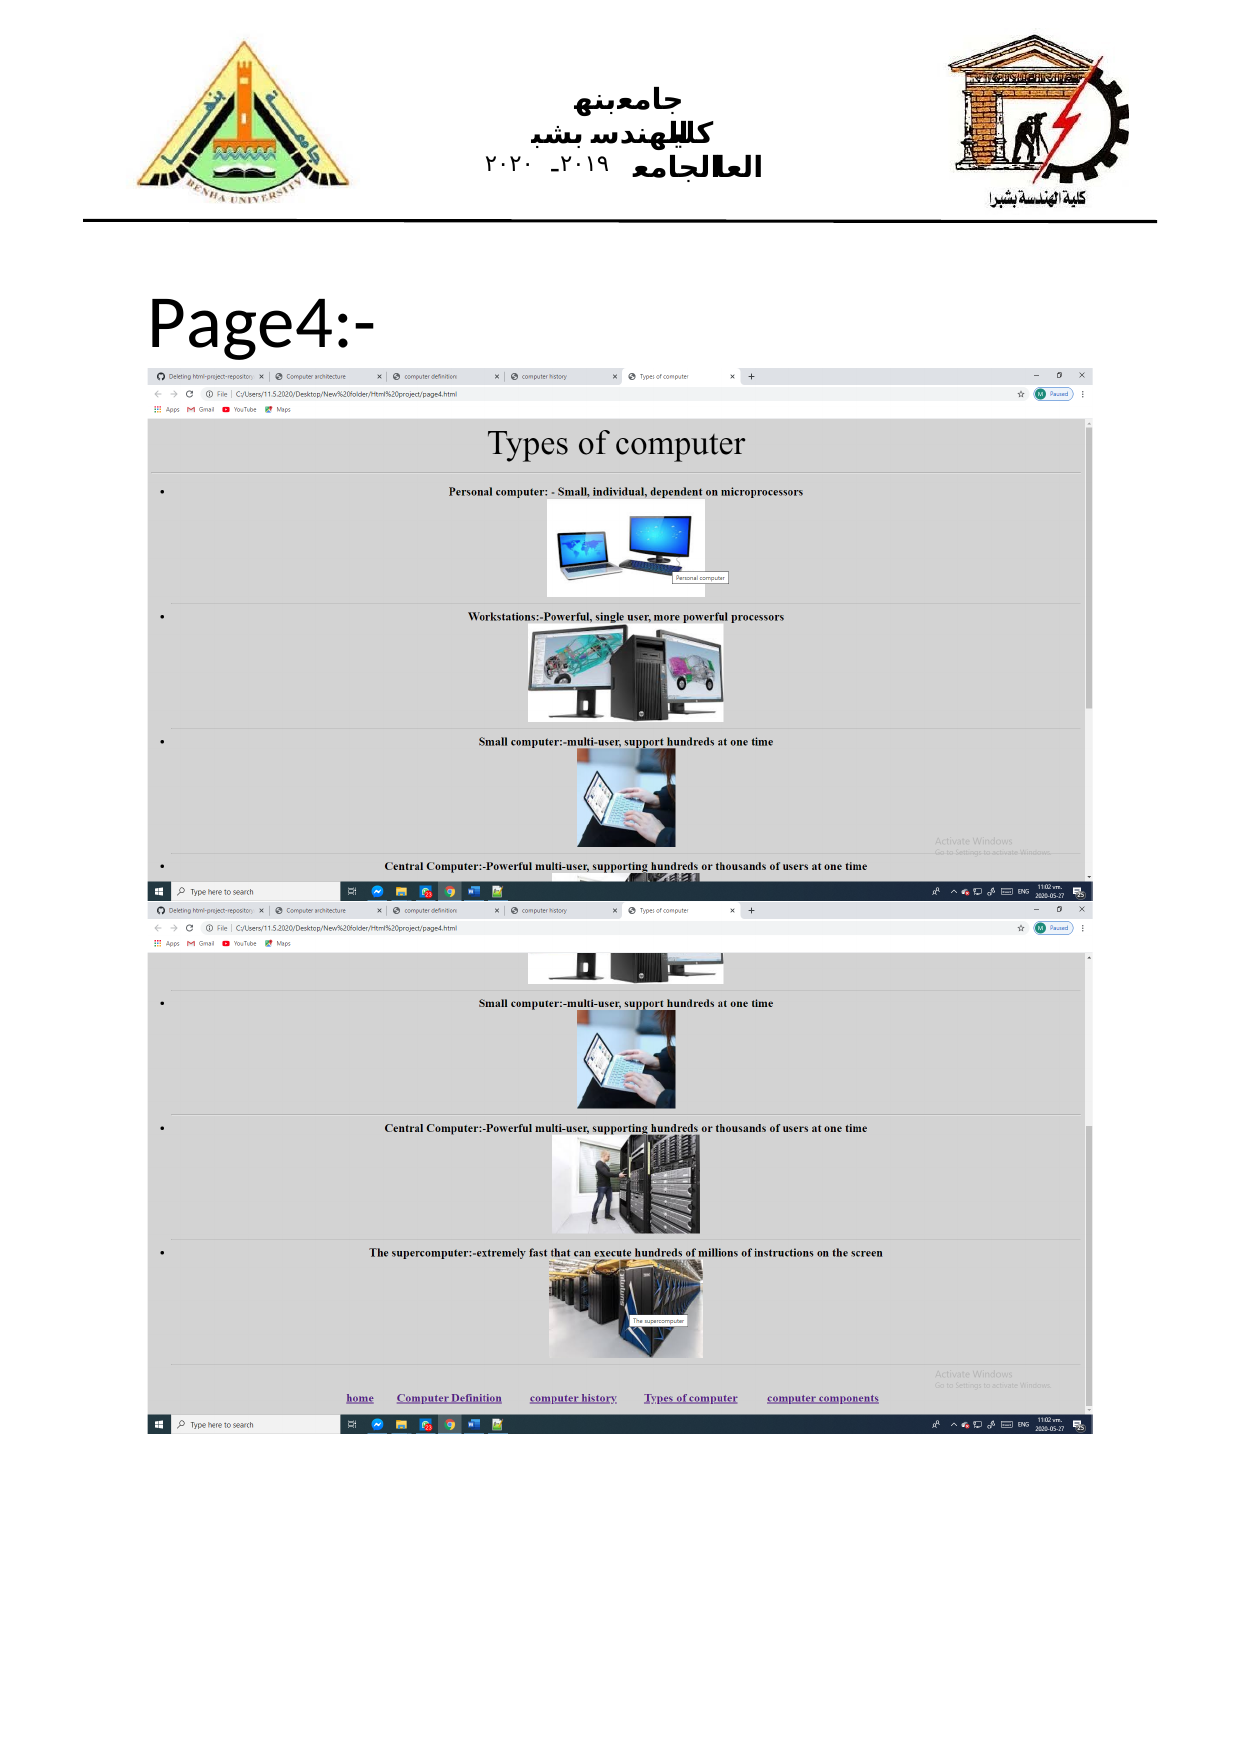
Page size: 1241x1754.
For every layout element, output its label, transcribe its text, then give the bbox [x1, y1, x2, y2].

picture [147, 368, 1093, 901]
picture [147, 902, 1093, 1434]
picture [112, 9, 373, 204]
picture [921, 28, 1129, 219]
text Page4:- [148, 275, 1093, 368]
